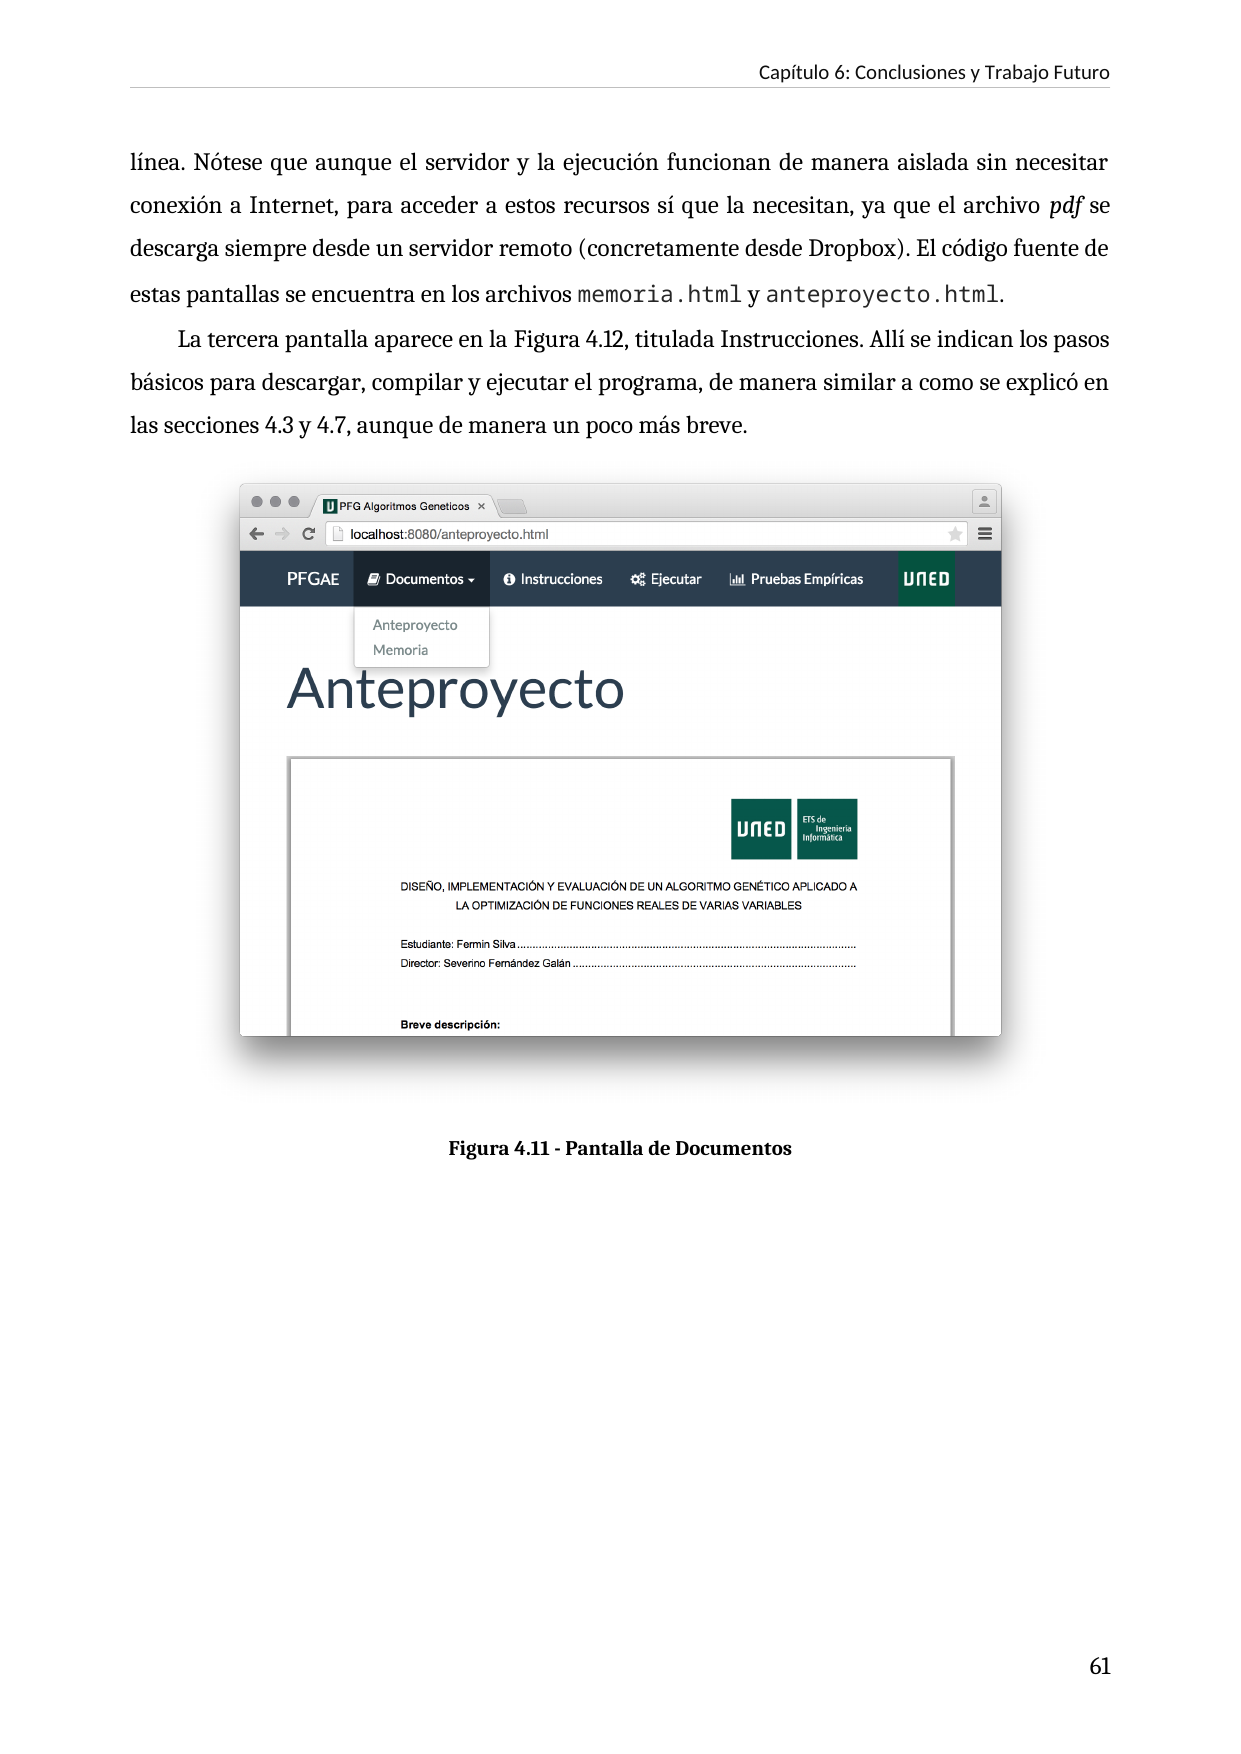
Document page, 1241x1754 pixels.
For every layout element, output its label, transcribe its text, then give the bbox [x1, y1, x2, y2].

picture [188, 454, 1053, 1110]
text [130, 148, 1110, 309]
